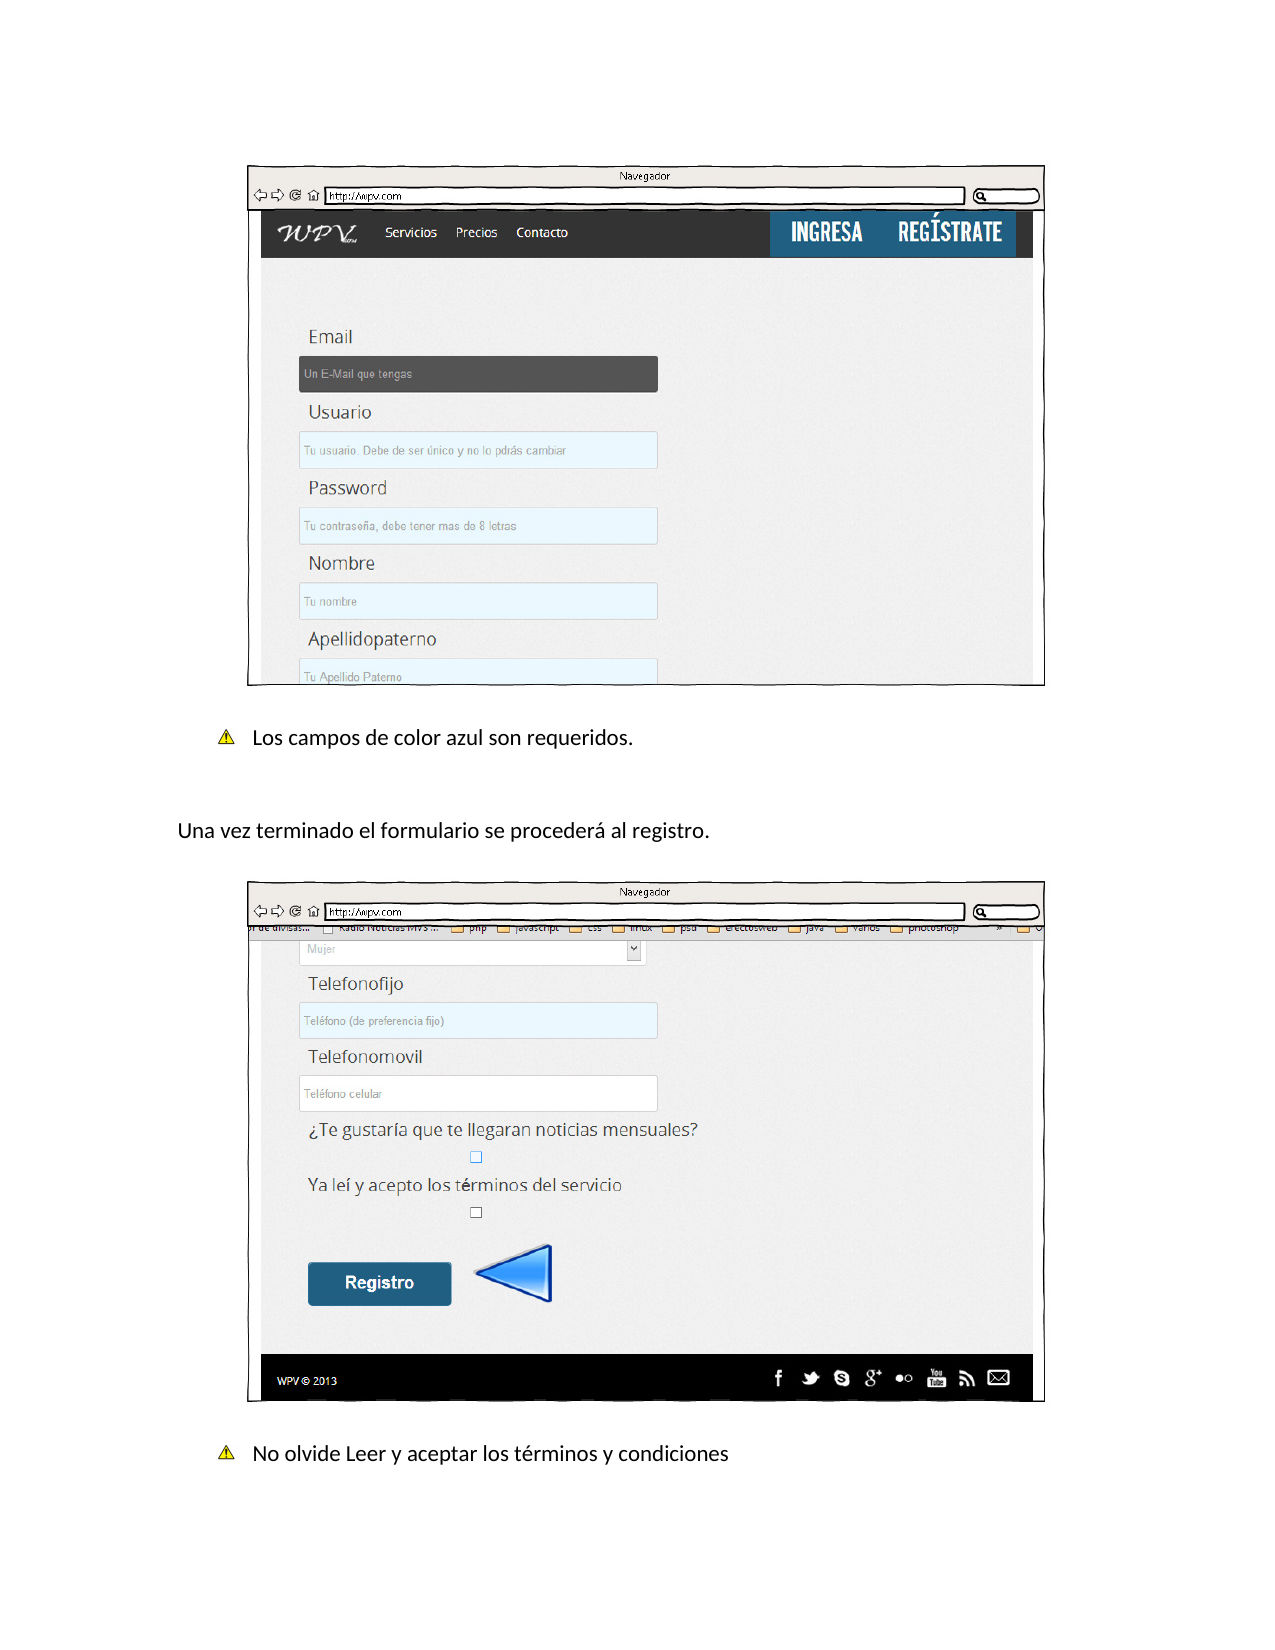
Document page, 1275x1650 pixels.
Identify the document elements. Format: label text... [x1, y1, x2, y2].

picture [215, 728, 238, 746]
list Los campos de color azul son requeridos. [215, 723, 1098, 751]
text Una vez terminado el formulario se procederá al registro. [177, 817, 1098, 844]
picture [177, 863, 1097, 1420]
picture [177, 147, 1097, 704]
list No olvide Leer y aceptar los términos y condiciones [215, 1439, 1098, 1467]
picture [215, 1444, 238, 1461]
